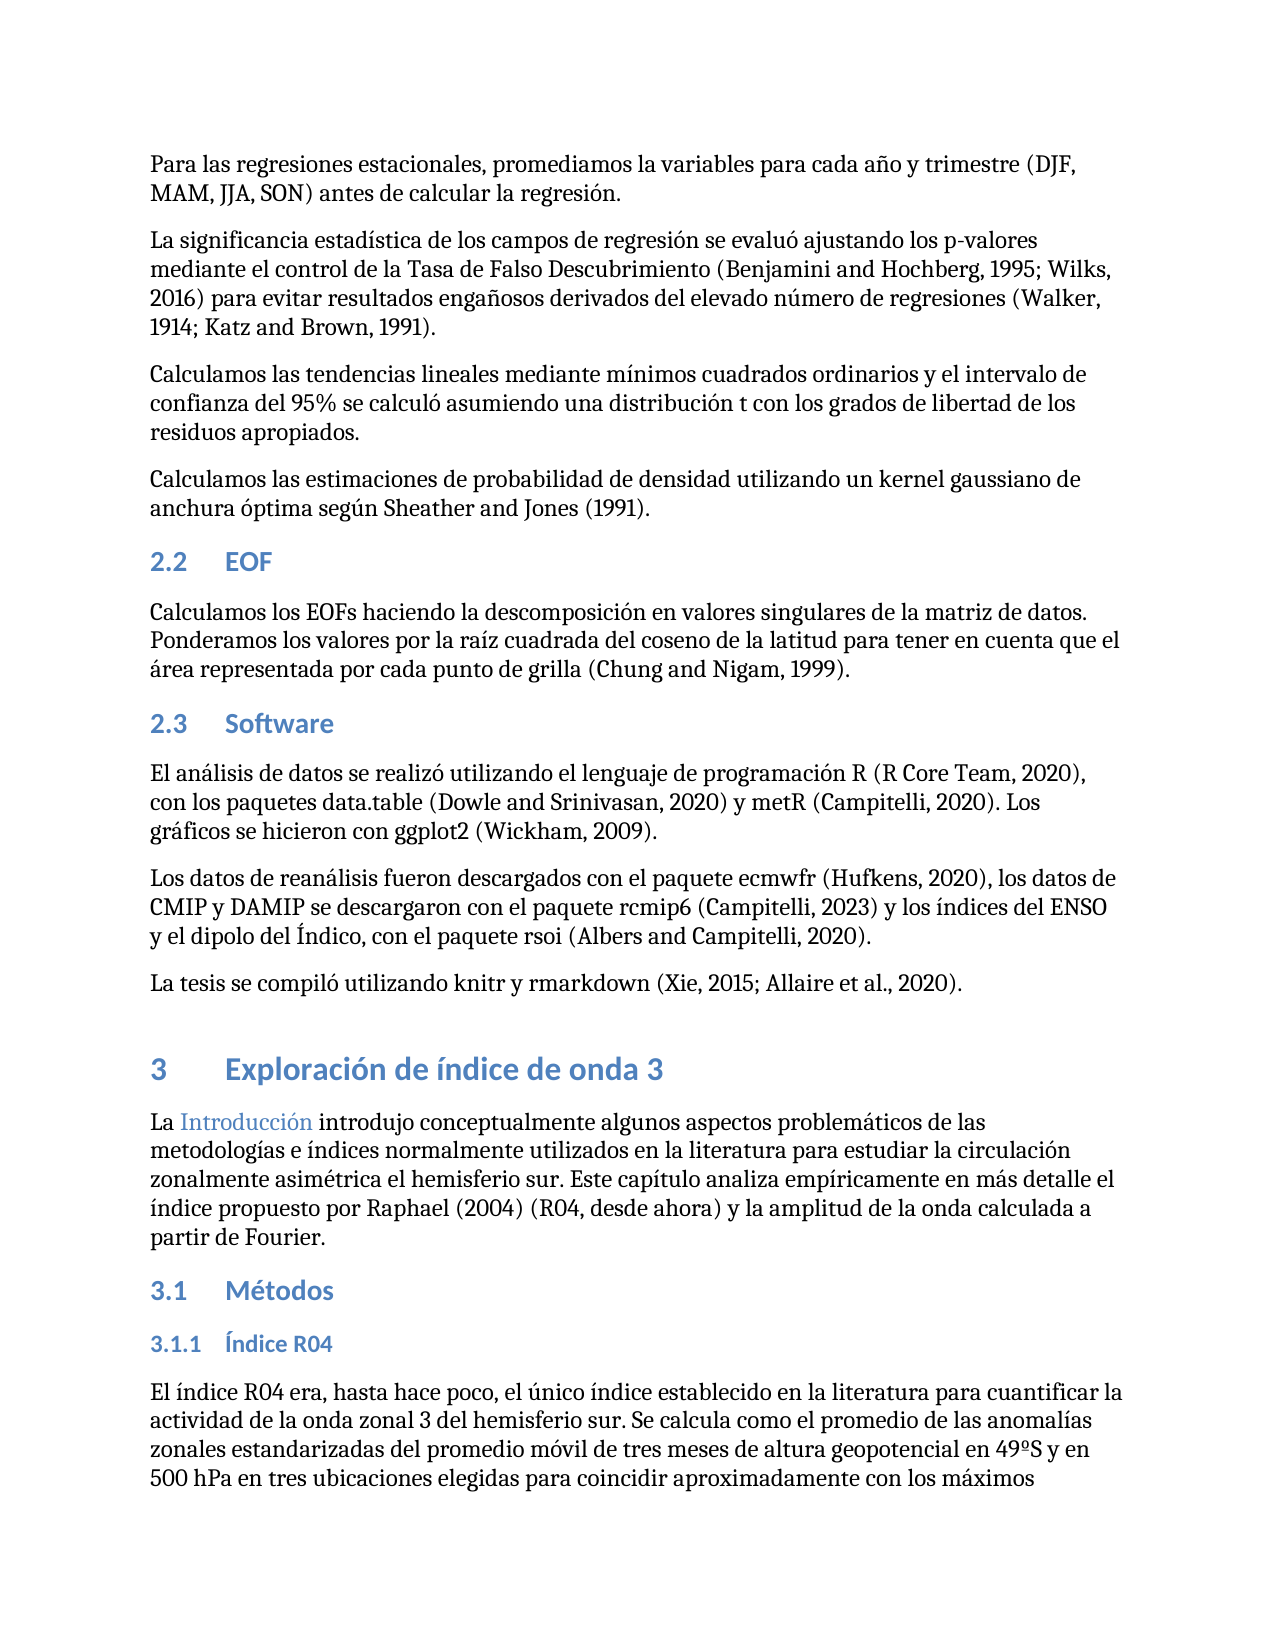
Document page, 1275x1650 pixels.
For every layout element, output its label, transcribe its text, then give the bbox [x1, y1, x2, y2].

subtitle 3.1.1 Índice R04 [150, 1328, 1125, 1359]
text La Introducción introdujo conceptualmente algunos aspectos problemáticos de las metodologías e índices normalmente utilizados en la literatura para estudiar la circulación zonalmente asimétrica el hemisferio sur. Este capítulo analiza empíricamente en más detalle el índice propuesto por Raphael (2004) (R04, desde ahora) y la amplitud de la onda calculada a partir de Fourier. [150, 1107, 1125, 1251]
subtitle 3.1 Métodos [150, 1272, 1125, 1308]
subtitle 3 Exploración de índice de onda 3 [150, 1048, 1125, 1089]
text Los datos de reanálisis fueron descargados con el paquete ecmwfr (Hufkens, 2020), los datos de CMIP y DAMIP se descargaron con el paquete rcmip6 (Campitelli, 2023) y los índices del ENSO y el dipolo del Índico, con el paquete rsoi (Albers and Campitelli, 2020). [150, 864, 1125, 950]
text Para las regresiones estacionales, promediamos la variables para cada año y trimestre (DJF, MAM, JJA, SON) antes de calcular la regresión. [150, 150, 1125, 207]
text Calculamos las estimaciones de probabilidad de densidad utilizando un kernel gaussiano de anchura óptima según Sheather and Jones (1991). [150, 465, 1125, 522]
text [150, 1378, 1125, 1493]
text Calculamos las tendencias lineales mediante mínimos cuadrados ordinarios y el intervalo de confianza del 95% se calculó asumiendo una distribución t con los grados de libertad de los residuos apropiados. [150, 360, 1125, 446]
text Calculamos los EOFs haciendo la descomposición en valores singulares de la matriz de datos. Ponderamos los valores por la raíz cuadrada del coseno de la latitud para tener en cuenta que el área representada por cada punto de grilla (Chung and Nigam, 1999). [150, 598, 1125, 684]
text La tesis se compiló utilizando knitr y rmarkdown (Xie, 2015; Allaire et al., 2020). [150, 969, 1125, 998]
text La significancia estadística de los campos de regresión se evaluó ajustando los p-valores mediante el control de la Tasa de Falso Descubrimiento (Benjamini and Hochberg, 1995; Wilks, 2016) para evitar resultados engañosos derivados del elevado número de regresiones (Walker, 1914; Katz and Brown, 1991). [150, 226, 1125, 341]
subtitle 2.2 EOF [150, 543, 1125, 579]
text El análisis de datos se realizó utilizando el lenguaje de programación R (R Core Team, 2020), con los paquetes data.table (Dowle and Srinivasan, 2020) y metR (Campitelli, 2020). Los gráficos se hicieron con ggplot2 (Wickham, 2009). [150, 759, 1125, 845]
subtitle 2.3 Software [150, 705, 1125, 740]
